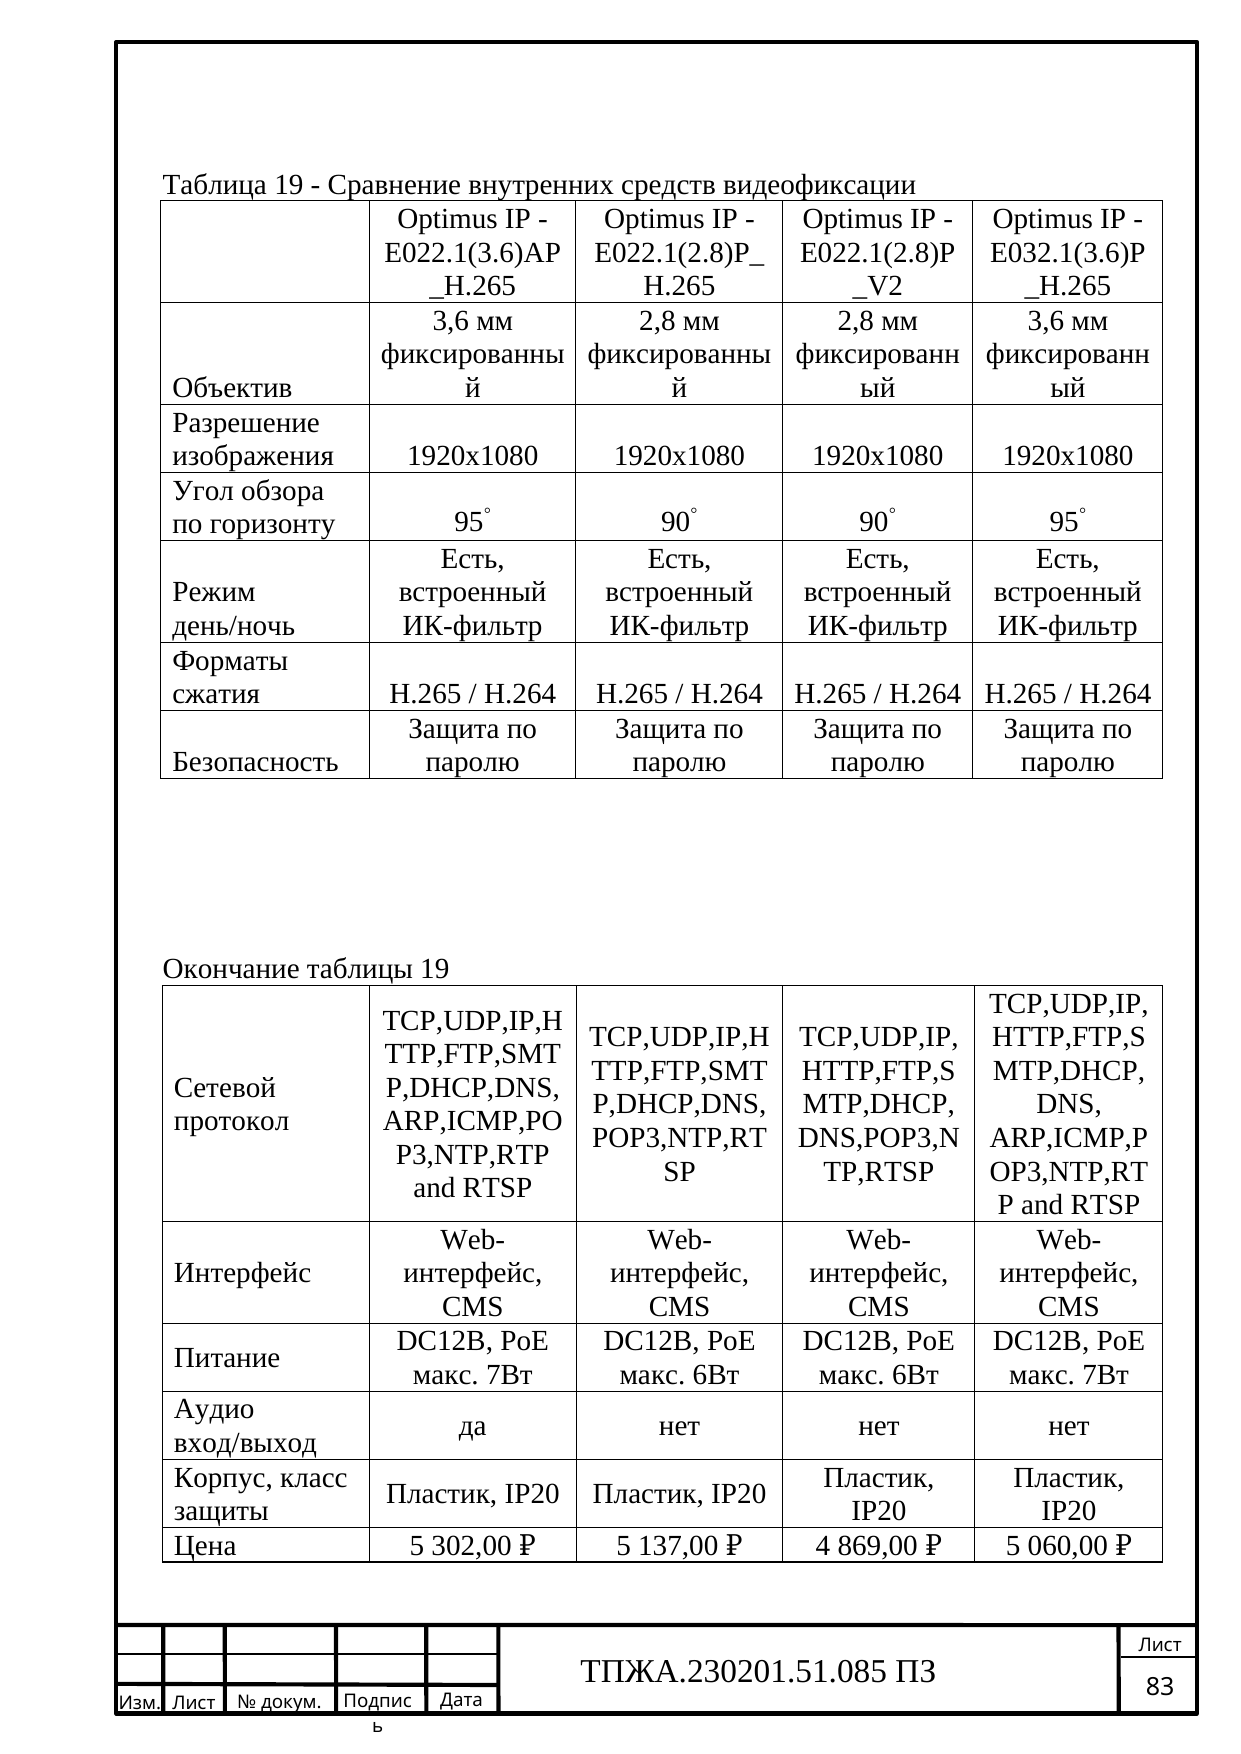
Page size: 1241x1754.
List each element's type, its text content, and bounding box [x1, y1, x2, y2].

table_cell Есть, встроенный ИК-фильтр [973, 541, 1162, 642]
table_header TCP,UDP,IP,HTTP,FTP,SMTP,DHCP,DNS, ARP,ICMP,POP3,NTP,RTP and RTSP [370, 986, 576, 1221]
table_cell 1920х1080 [370, 405, 575, 472]
text Таблица 19 - Сравнение внутренних средств видеофиксации [162, 167, 1152, 200]
table_header Сетевой протокол [163, 986, 369, 1221]
table_cell Web-интерфейс, CMS [577, 1222, 782, 1322]
table_cell Аудио вход/выход [163, 1392, 369, 1459]
table_header TCP,UDP,IP,HTTP,FTP,SMTP,DHCP,DNS,POP3,NTP,RTSP [577, 986, 782, 1221]
table_cell Web-интерфейс, CMS [370, 1222, 576, 1322]
table_cell Защита по паролю [370, 711, 575, 778]
table_cell 95◦ [973, 473, 1162, 540]
table_cell Интерфейс [163, 1222, 369, 1322]
table_cell Разрешение изображения [161, 405, 369, 472]
table_cell 3,6 мм фиксированный [973, 303, 1162, 404]
table_cell H.265 / H.264 [973, 643, 1162, 710]
table_cell Режим день/ночь [161, 541, 369, 642]
table_cell DC12В, PoE макс. 6Вт [783, 1324, 974, 1391]
table_cell 90◦ [783, 473, 972, 540]
table_cell H.265 / H.264 [783, 643, 972, 710]
table_cell 1920х1080 [783, 405, 972, 472]
table_cell 1920х1080 [576, 405, 782, 472]
table_cell Есть, встроенный ИК-фильтр [783, 541, 972, 642]
table_cell Защита по паролю [973, 711, 1162, 778]
table_cell 5 060,00 ₽ [975, 1528, 1162, 1561]
table_cell Цена [163, 1528, 369, 1561]
table_header TCP,UDP,IP,HTTP,FTP,SMTP,DHCP,DNS, ARP,ICMP,POP3,NTP,RTP and RTSP [975, 986, 1162, 1221]
table_cell 2,8 мм фиксированный [783, 303, 972, 404]
table_cell Web-интерфейс, CMS [975, 1222, 1162, 1322]
table_cell 90◦ [576, 473, 782, 540]
table_header TCP,UDP,IP,HTTP,FTP,SMTP,DHCP,DNS,POP3,NTP,RTSP [783, 986, 974, 1221]
table_cell Форматы сжатия [161, 643, 369, 710]
table_header Optimus IP - E032.1(3.6)P_H.265 [973, 201, 1162, 302]
table_cell 1920х1080 [973, 405, 1162, 472]
table_cell Web-интерфейс, CMS [783, 1222, 974, 1322]
table_cell Есть, встроенный ИК-фильтр [576, 541, 782, 642]
table_cell Пластик, IP20 [577, 1460, 782, 1527]
table_cell Объектив [161, 303, 369, 404]
table_header Optimus IP - E022.1(2.8)P_V2 [783, 201, 972, 302]
table_cell 95◦ [370, 473, 575, 540]
table_cell нет [577, 1392, 782, 1459]
table_cell Пластик, IP20 [370, 1460, 576, 1527]
table_cell 4 869,00 ₽ [783, 1528, 974, 1561]
table_cell DC12В, PoE макс. 7Вт [975, 1324, 1162, 1391]
table_header Optimus IP - E022.1(3.6)AP_H.265 [370, 201, 575, 302]
table_cell Защита по паролю [783, 711, 972, 778]
table_cell Корпус, класс защиты [163, 1460, 369, 1527]
table_cell 3,6 мм фиксированный [370, 303, 575, 404]
table_cell Защита по паролю [576, 711, 782, 778]
table_cell нет [783, 1392, 974, 1459]
table_cell 5 302,00 ₽ [370, 1528, 576, 1561]
table_header [161, 201, 369, 302]
table_cell Пластик, IP20 [783, 1460, 974, 1527]
table_cell нет [975, 1392, 1162, 1459]
table_cell DC12В, PoE макс. 7Вт [370, 1324, 576, 1391]
table_header Optimus IP - E022.1(2.8)P_H.265 [576, 201, 782, 302]
table_cell H.265 / H.264 [576, 643, 782, 710]
text Окончание таблицы 19 [162, 951, 1152, 985]
table_cell Угол обзора по горизонту [161, 473, 369, 540]
table_cell DC12В, PoE макс. 6Вт [577, 1324, 782, 1391]
table_cell 5 137,00 ₽ [577, 1528, 782, 1561]
table_cell Есть, встроенный ИК-фильтр [370, 541, 575, 642]
table_cell да [370, 1392, 576, 1459]
table_cell Пластик, IP20 [975, 1460, 1162, 1527]
table_cell Питание [163, 1324, 369, 1391]
table_cell Безопасность [161, 711, 369, 778]
table_cell 2,8 мм фиксированный [576, 303, 782, 404]
table_cell H.265 / H.264 [370, 643, 575, 710]
